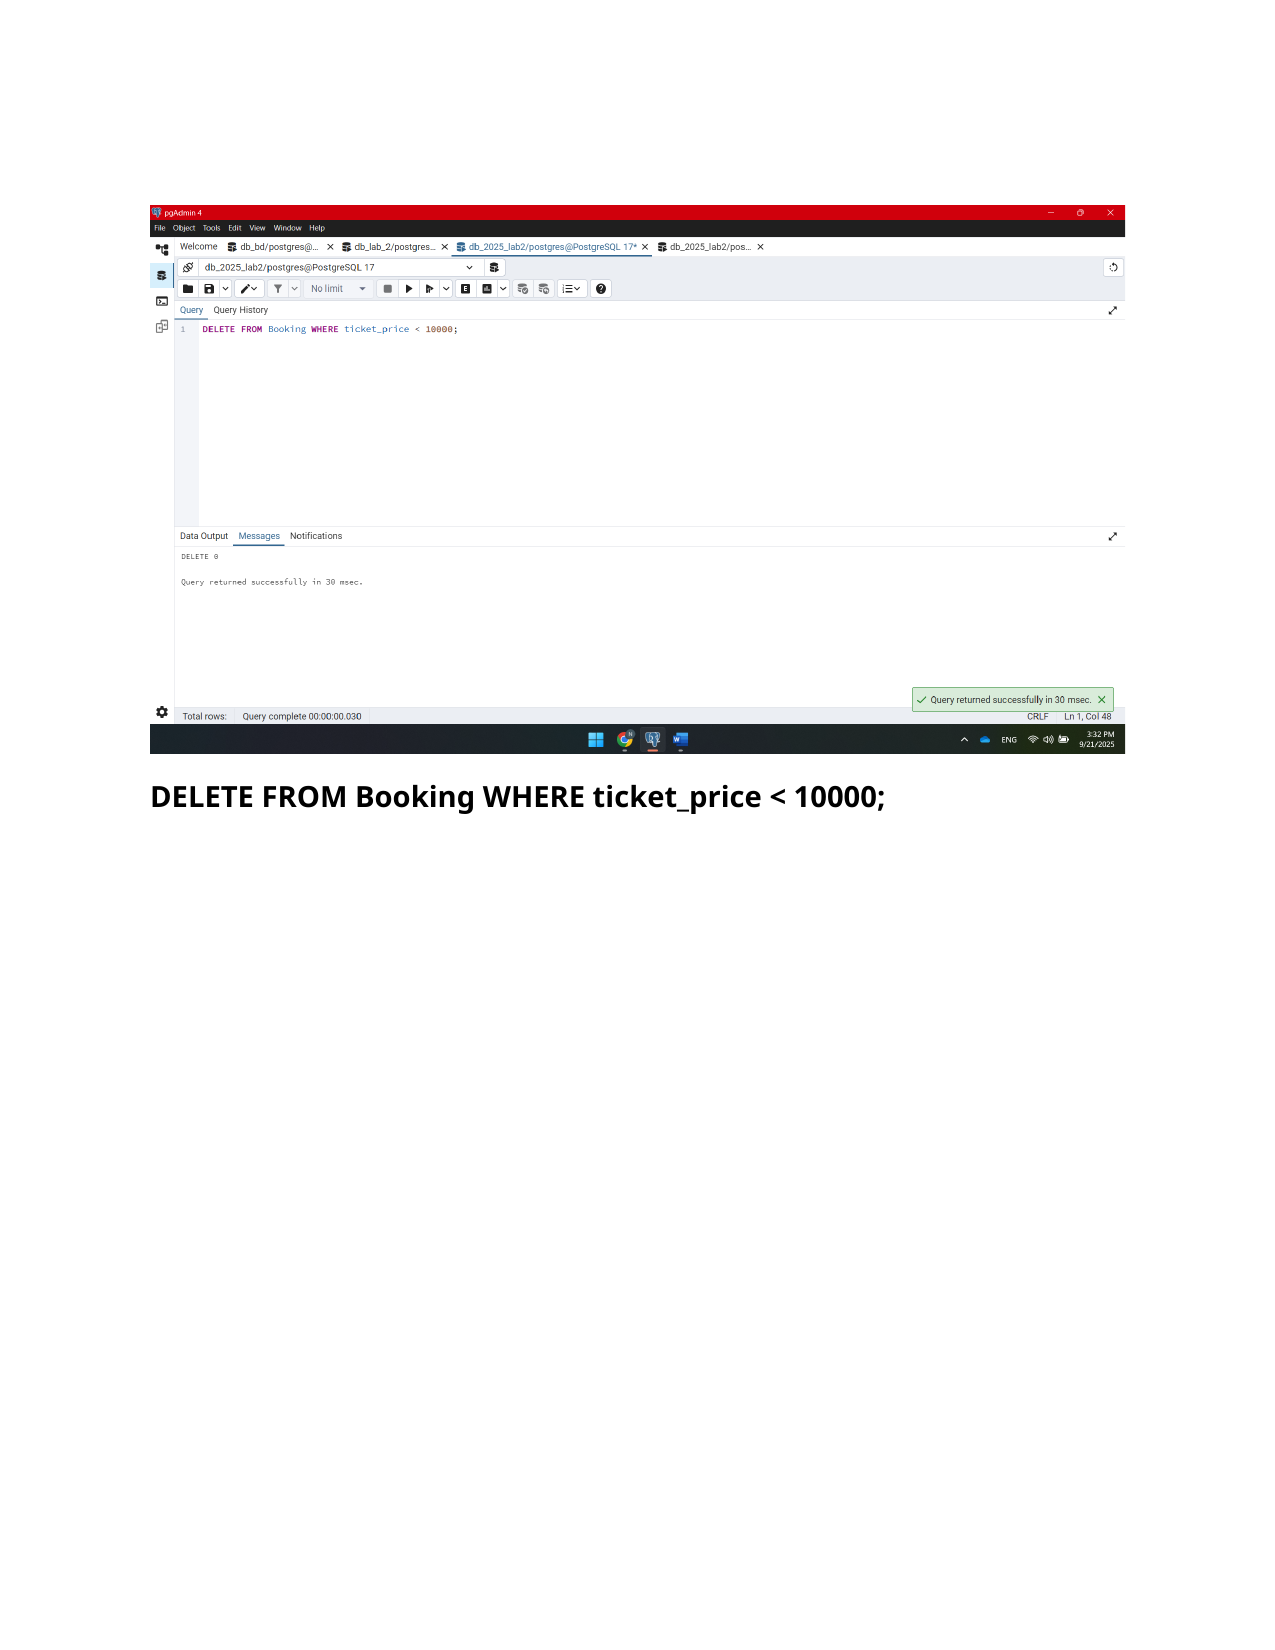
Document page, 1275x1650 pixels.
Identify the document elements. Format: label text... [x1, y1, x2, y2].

picture [150, 205, 1125, 754]
text DELETE FROM Booking WHERE ticket_price < 10000; [150, 776, 1125, 816]
